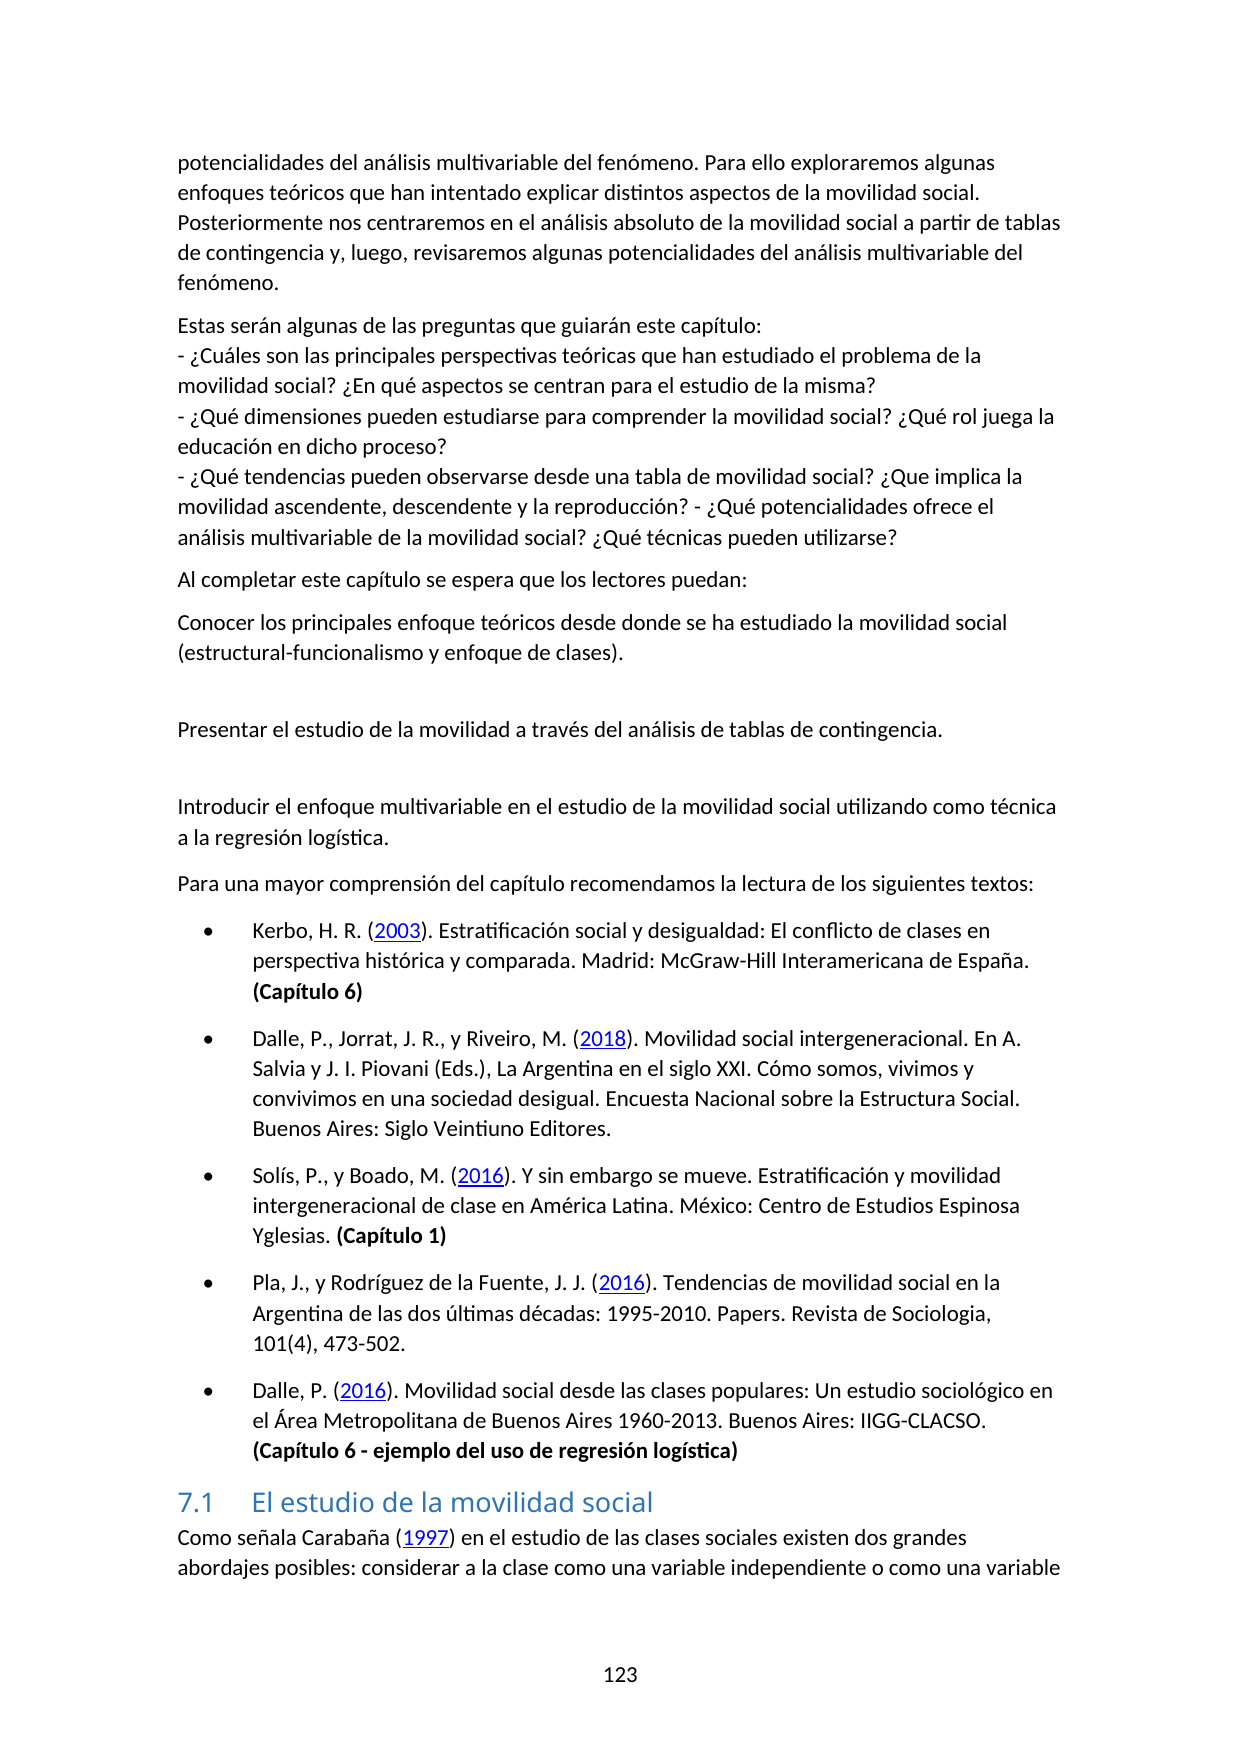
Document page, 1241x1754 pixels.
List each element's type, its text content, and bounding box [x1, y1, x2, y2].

subtitle 7.1 El estudio de la movilidad social [177, 1483, 1063, 1520]
list Kerbo, H. R. (2003). Estratificación social y desigualdad: El conflicto de clases en perspectiva histórica y comparada. Madrid: McGraw-Hill Interamericana de España. (Capítulo 6) [202, 916, 1063, 1005]
list Dalle, P. (2016). Movilidad social desde las clases populares: Un estudio sociológico en el Área Metropolitana de Buenos Aires 1960-2013. Buenos Aires: IIGG-CLACSO. (Capítulo 6 - ejemplo del uso de regresión logística) [202, 1376, 1063, 1464]
text Al completar este capítulo se espera que los lectores puedan: [177, 565, 1063, 593]
text Estas serán algunas de las preguntas que guiarán este capítulo: - ¿Cuáles son las principales perspectivas teóricas que han estudiado el problema de la movilidad social? ¿En qué aspectos se centran para el estudio de la misma? - ¿Qué dimensiones pueden estudiarse para comprender la movilidad social? ¿Qué rol juega la educación en dicho proceso? - ¿Qué tendencias pueden observarse desde una tabla de movilidad social? ¿Que implica la movilidad ascendente, descendente y la reproducción? - ¿Qué potencialidades ofrece el análisis multivariable de la movilidad social? ¿Qué técnicas pueden utilizarse? [177, 311, 1063, 551]
list Dalle, P., Jorrat, J. R., y Riveiro, M. (2018). Movilidad social intergeneracional. En A. Salvia y J. I. Piovani (Eds.), La Argentina en el siglo XXI. Cómo somos, vivimos y convivimos en una sociedad desigual. Encuesta Nacional sobre la Estructura Social. Buenos Aires: Siglo Veintiuno Editores. [202, 1024, 1063, 1142]
list Pla, J., y Rodríguez de la Fuente, J. J. (2016). Tendencias de movilidad social en la Argentina de las dos últimas décadas: 1995-2010. Papers. Revista de Sociologia, 101(4), 473-502. [202, 1268, 1063, 1357]
list Solís, P., y Boado, M. (2016). Y sin embargo se mueve. Estratificación y movilidad intergeneracional de clase en América Latina. México: Centro de Estudios Espinosa Yglesias. (Capítulo 1) [202, 1161, 1063, 1249]
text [177, 148, 1063, 296]
